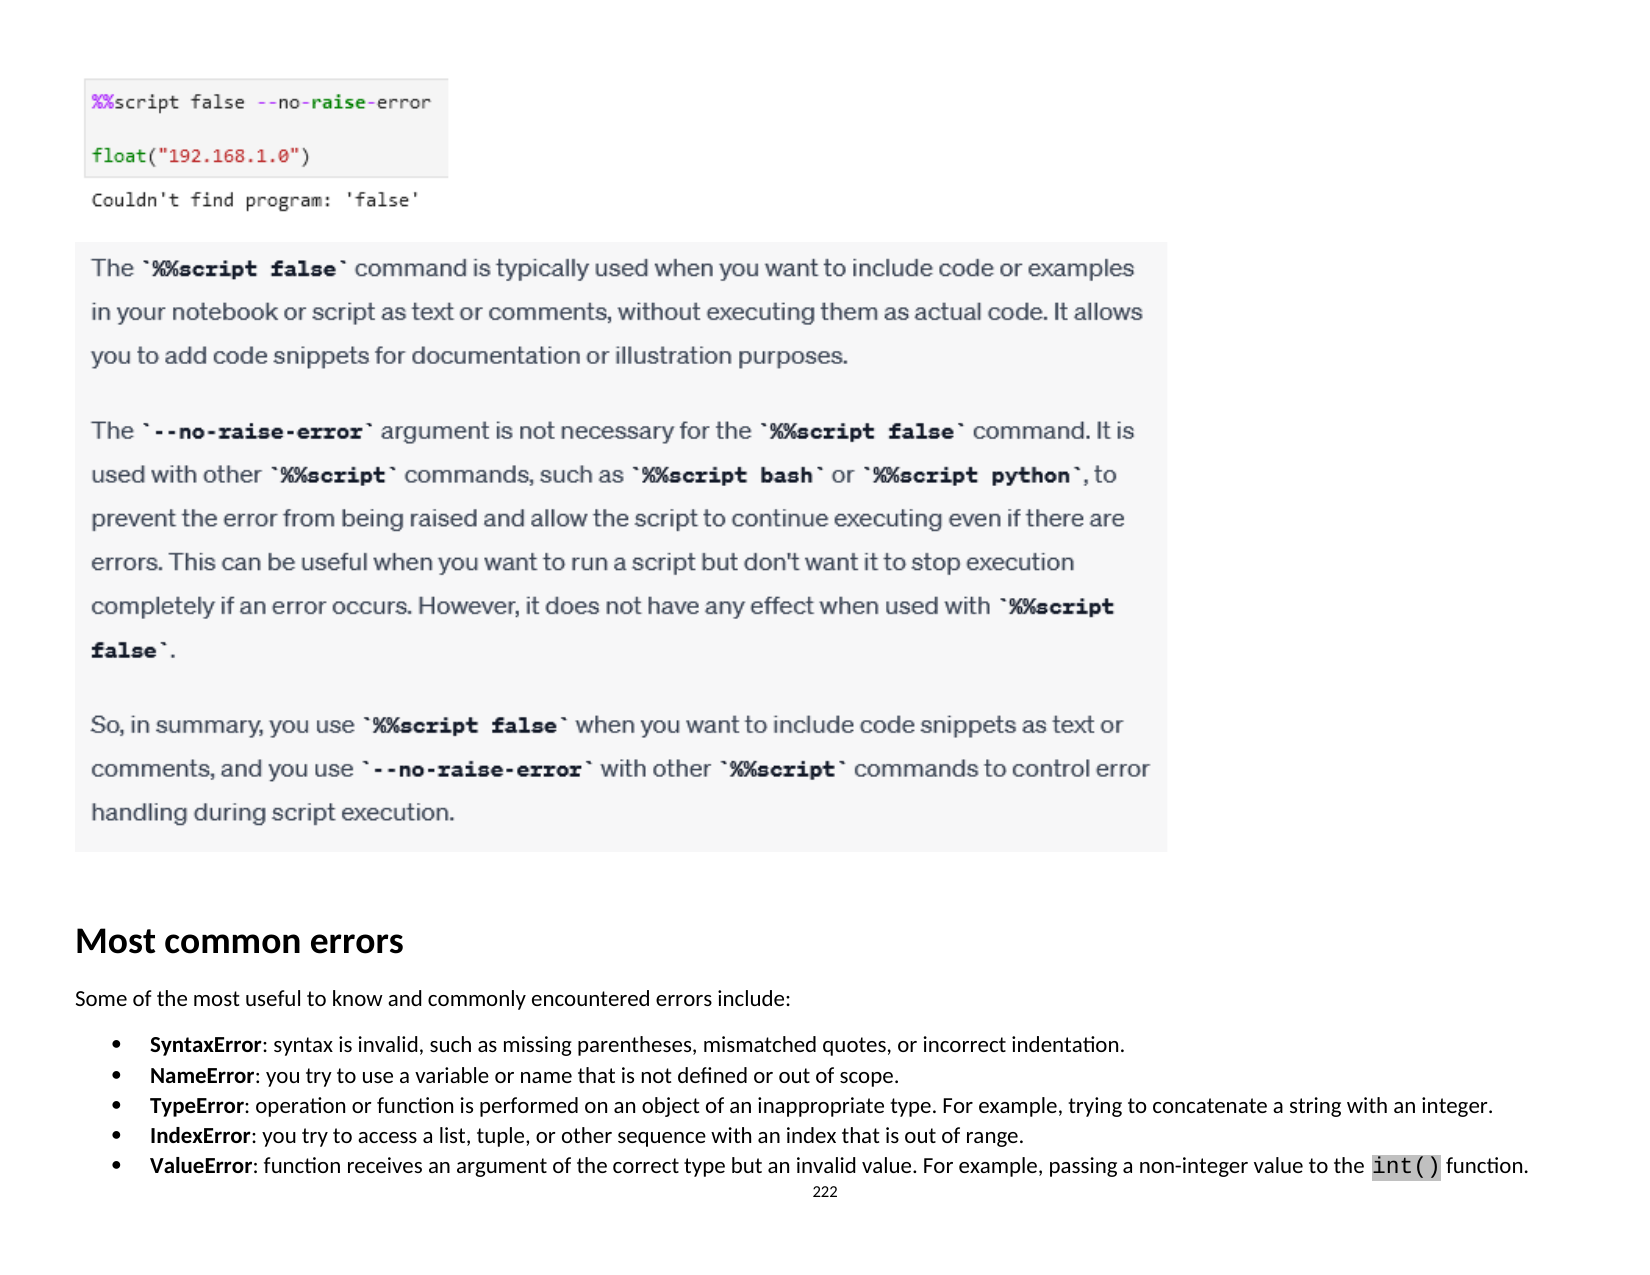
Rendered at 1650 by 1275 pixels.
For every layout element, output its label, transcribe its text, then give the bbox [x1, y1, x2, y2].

list NameError: you try to use a variable or name that is not defined or out of scope. [112, 1061, 1575, 1089]
text Most common errors [75, 917, 1575, 963]
picture [75, 242, 1168, 852]
list TypeError: operation or function is performed on an object of an inappropriate type. For example, trying to concatenate a string with an integer. [112, 1091, 1575, 1119]
list IndexError: you try to access a list, tuple, or other sequence with an index that is out of range. [112, 1121, 1575, 1149]
picture [75, 75, 449, 224]
list ValueError: function receives an argument of the correct type but an invalid value. For example, passing a non-integer value to the int() function. [112, 1151, 1575, 1181]
list SyntaxError: syntax is invalid, such as missing parentheses, mismatched quotes, or incorrect indentation. [112, 1031, 1575, 1058]
text Some of the most useful to know and commonly encountered errors include: [75, 984, 1575, 1012]
